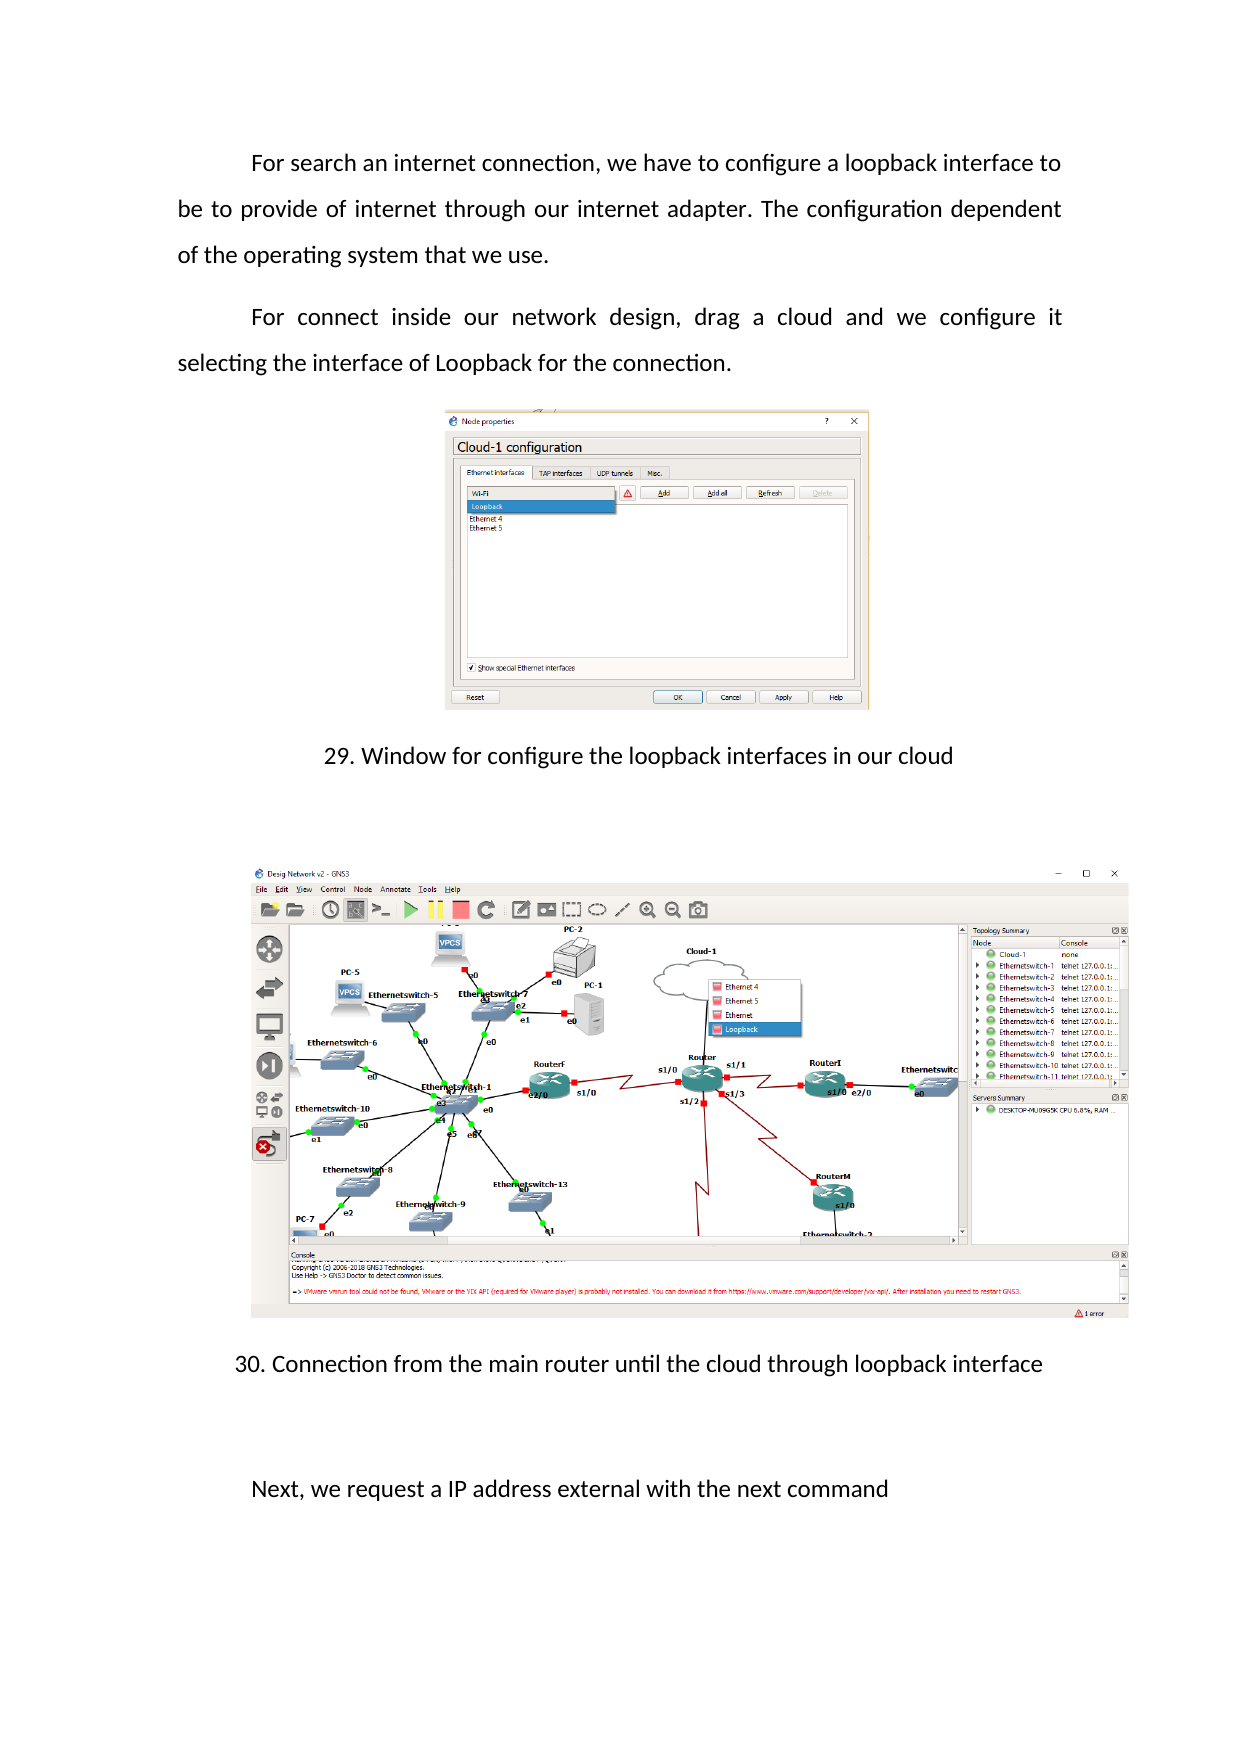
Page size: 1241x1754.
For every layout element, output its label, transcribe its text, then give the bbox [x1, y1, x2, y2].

text For connect inside our network design, drag a cloud and we configure it selecting the interface of Loopback for the connection. [177, 301, 1063, 378]
picture [444, 409, 870, 710]
text For search an internet connection, we have to configure a loopback interface to be to provide of internet through our internet adapter. The configuration dependent of the operating system that we use. [177, 148, 1063, 269]
picture [251, 865, 1129, 1318]
list Window for configure the loopback interfaces in our cloud [215, 740, 1063, 771]
text Next, we request a IP address external with the next command [177, 1473, 1063, 1503]
list Connection from the main router until the cloud through loopback interface [215, 1348, 1063, 1378]
